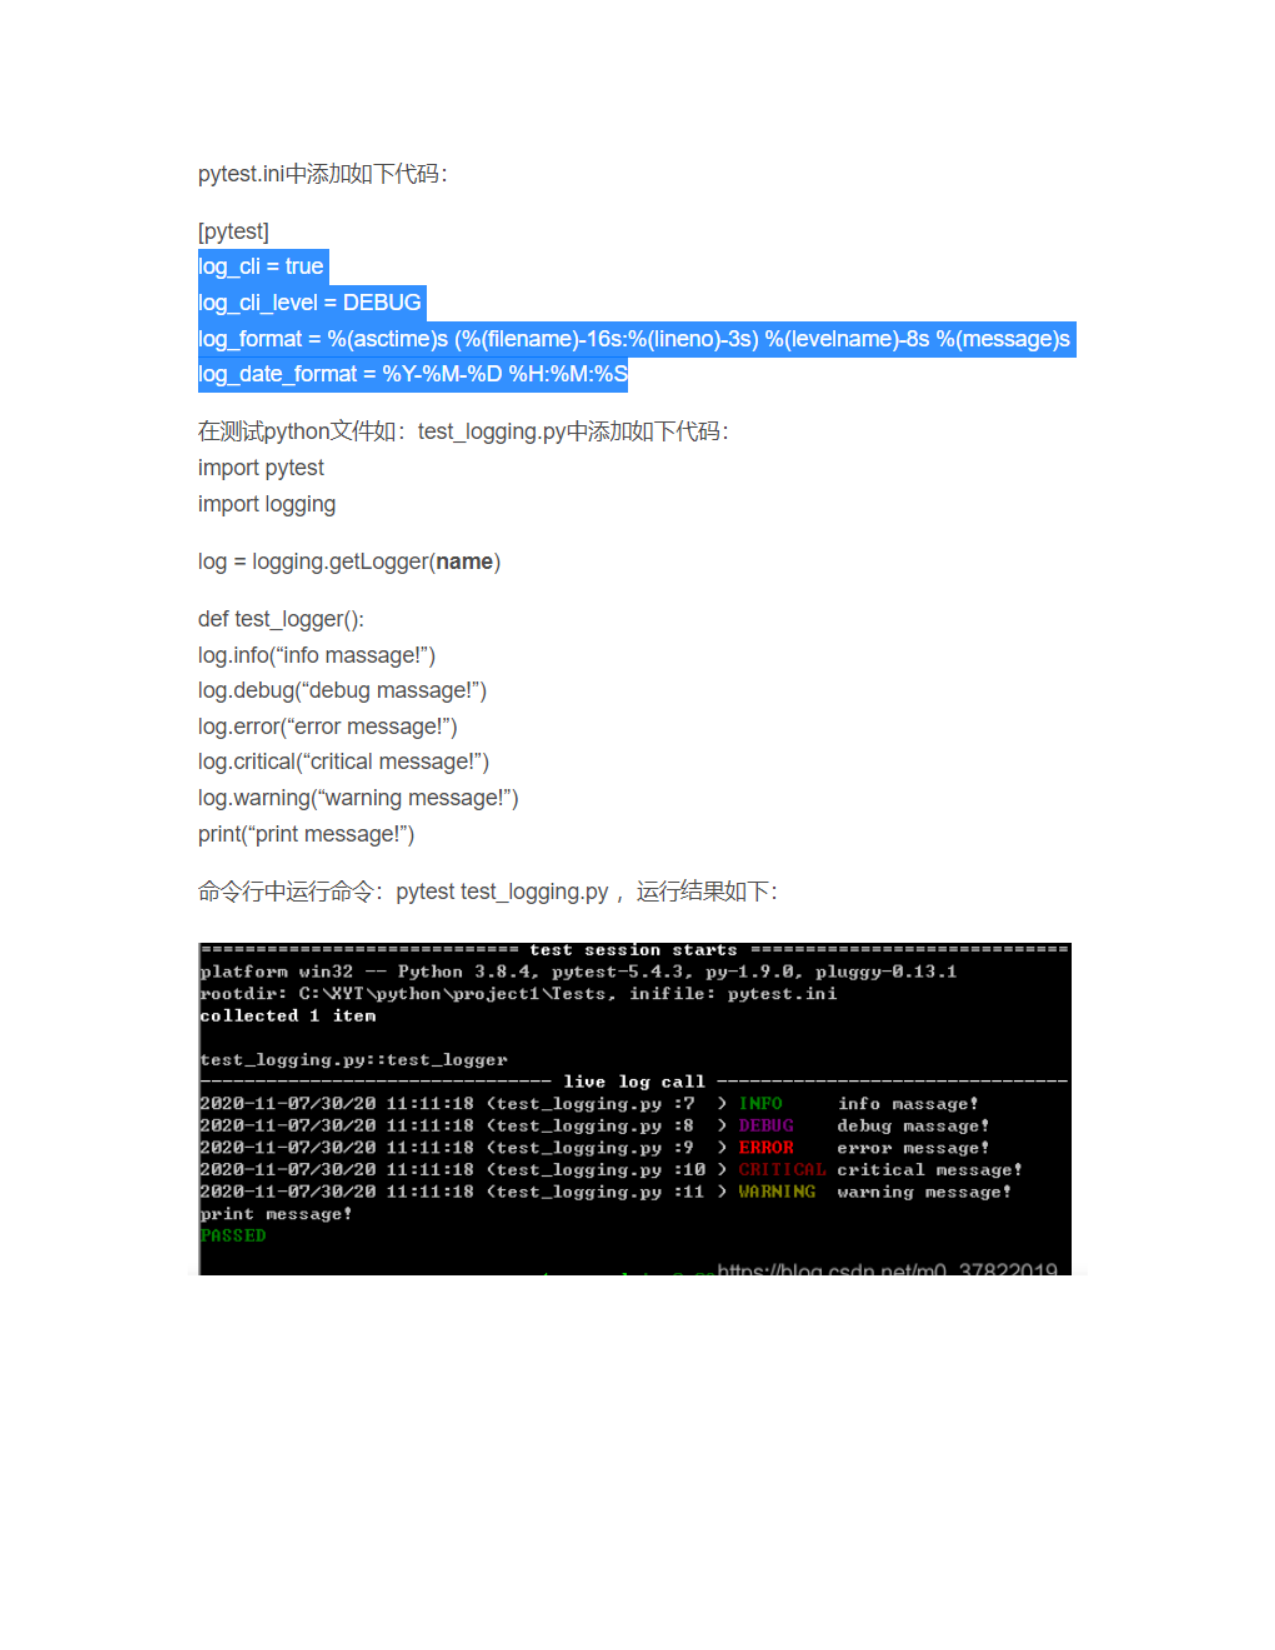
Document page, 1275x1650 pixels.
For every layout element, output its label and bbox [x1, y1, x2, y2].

picture [187, 150, 1088, 1283]
